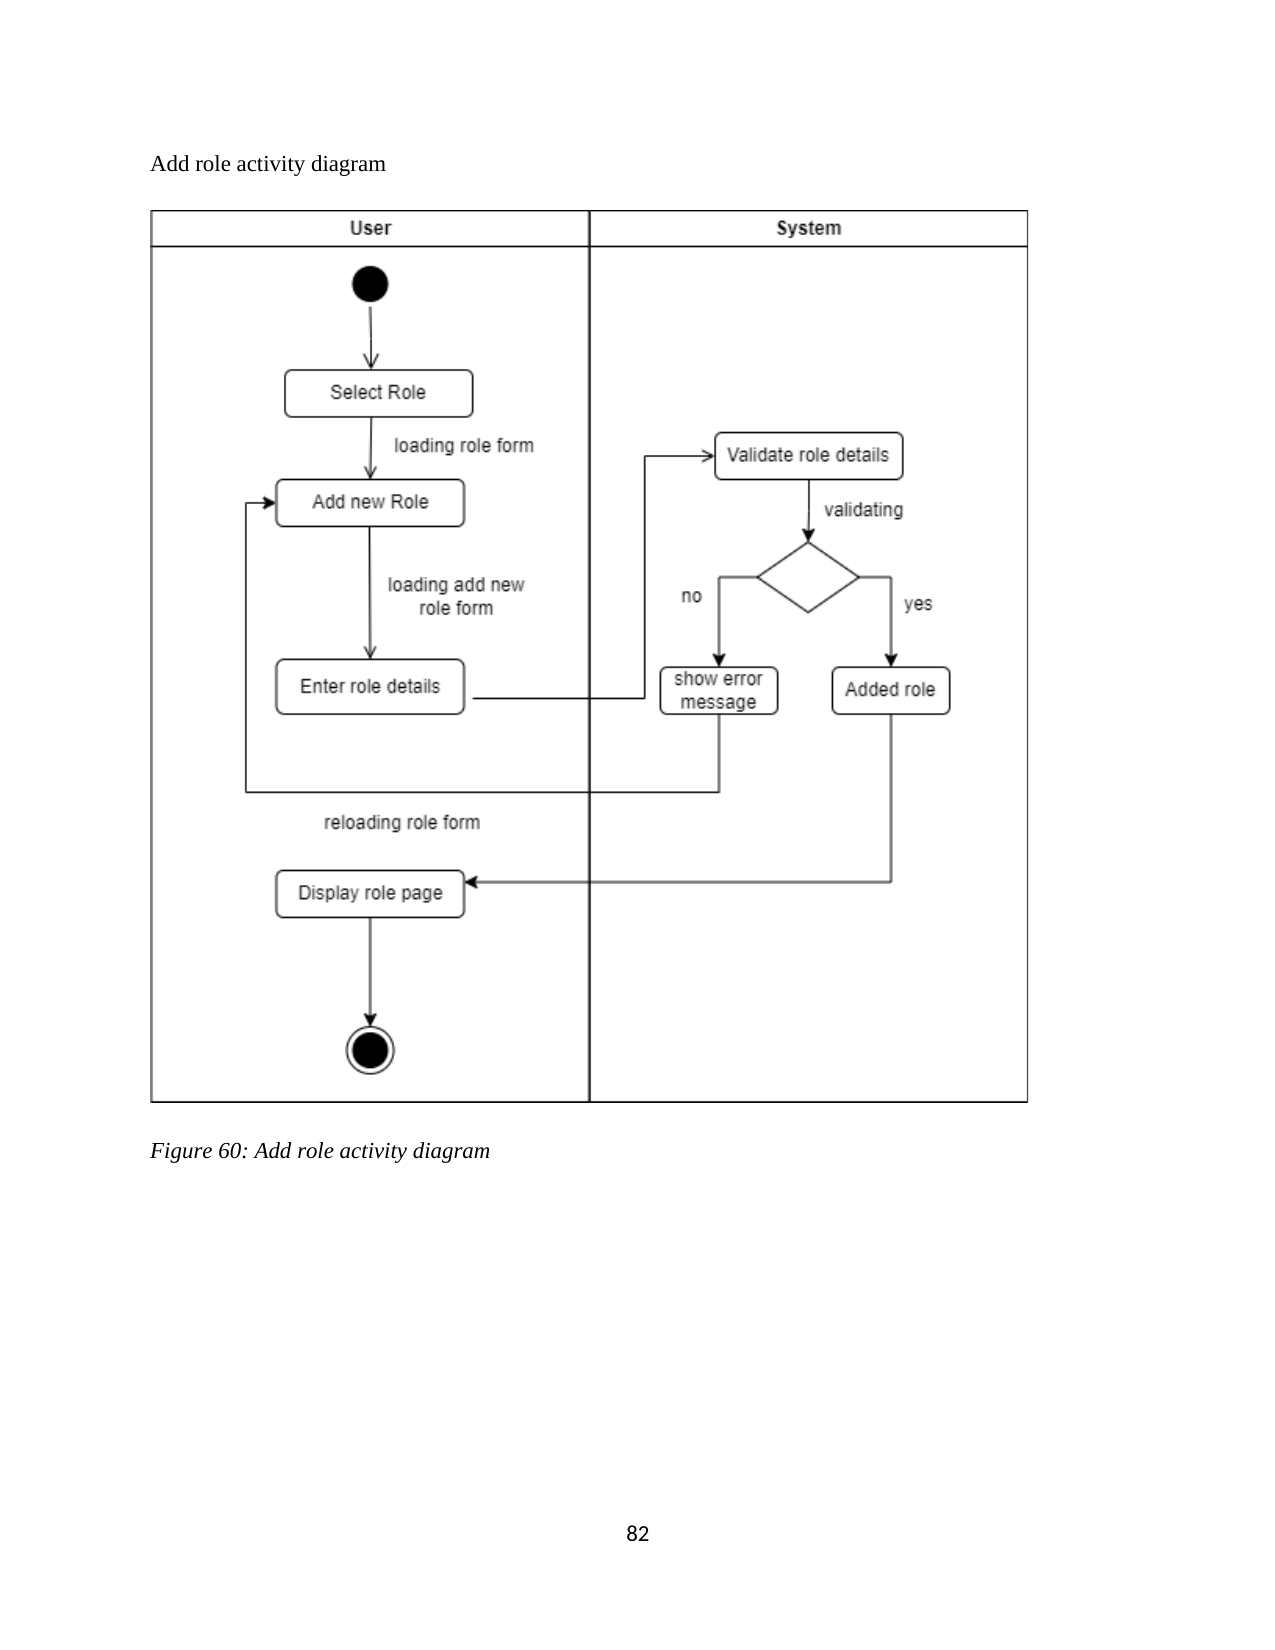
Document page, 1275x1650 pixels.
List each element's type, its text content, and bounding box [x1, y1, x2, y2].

text Figure 60: Add role activity diagram [150, 1137, 1125, 1164]
picture [150, 210, 1029, 1103]
text Add role activity diagram [150, 150, 1125, 176]
